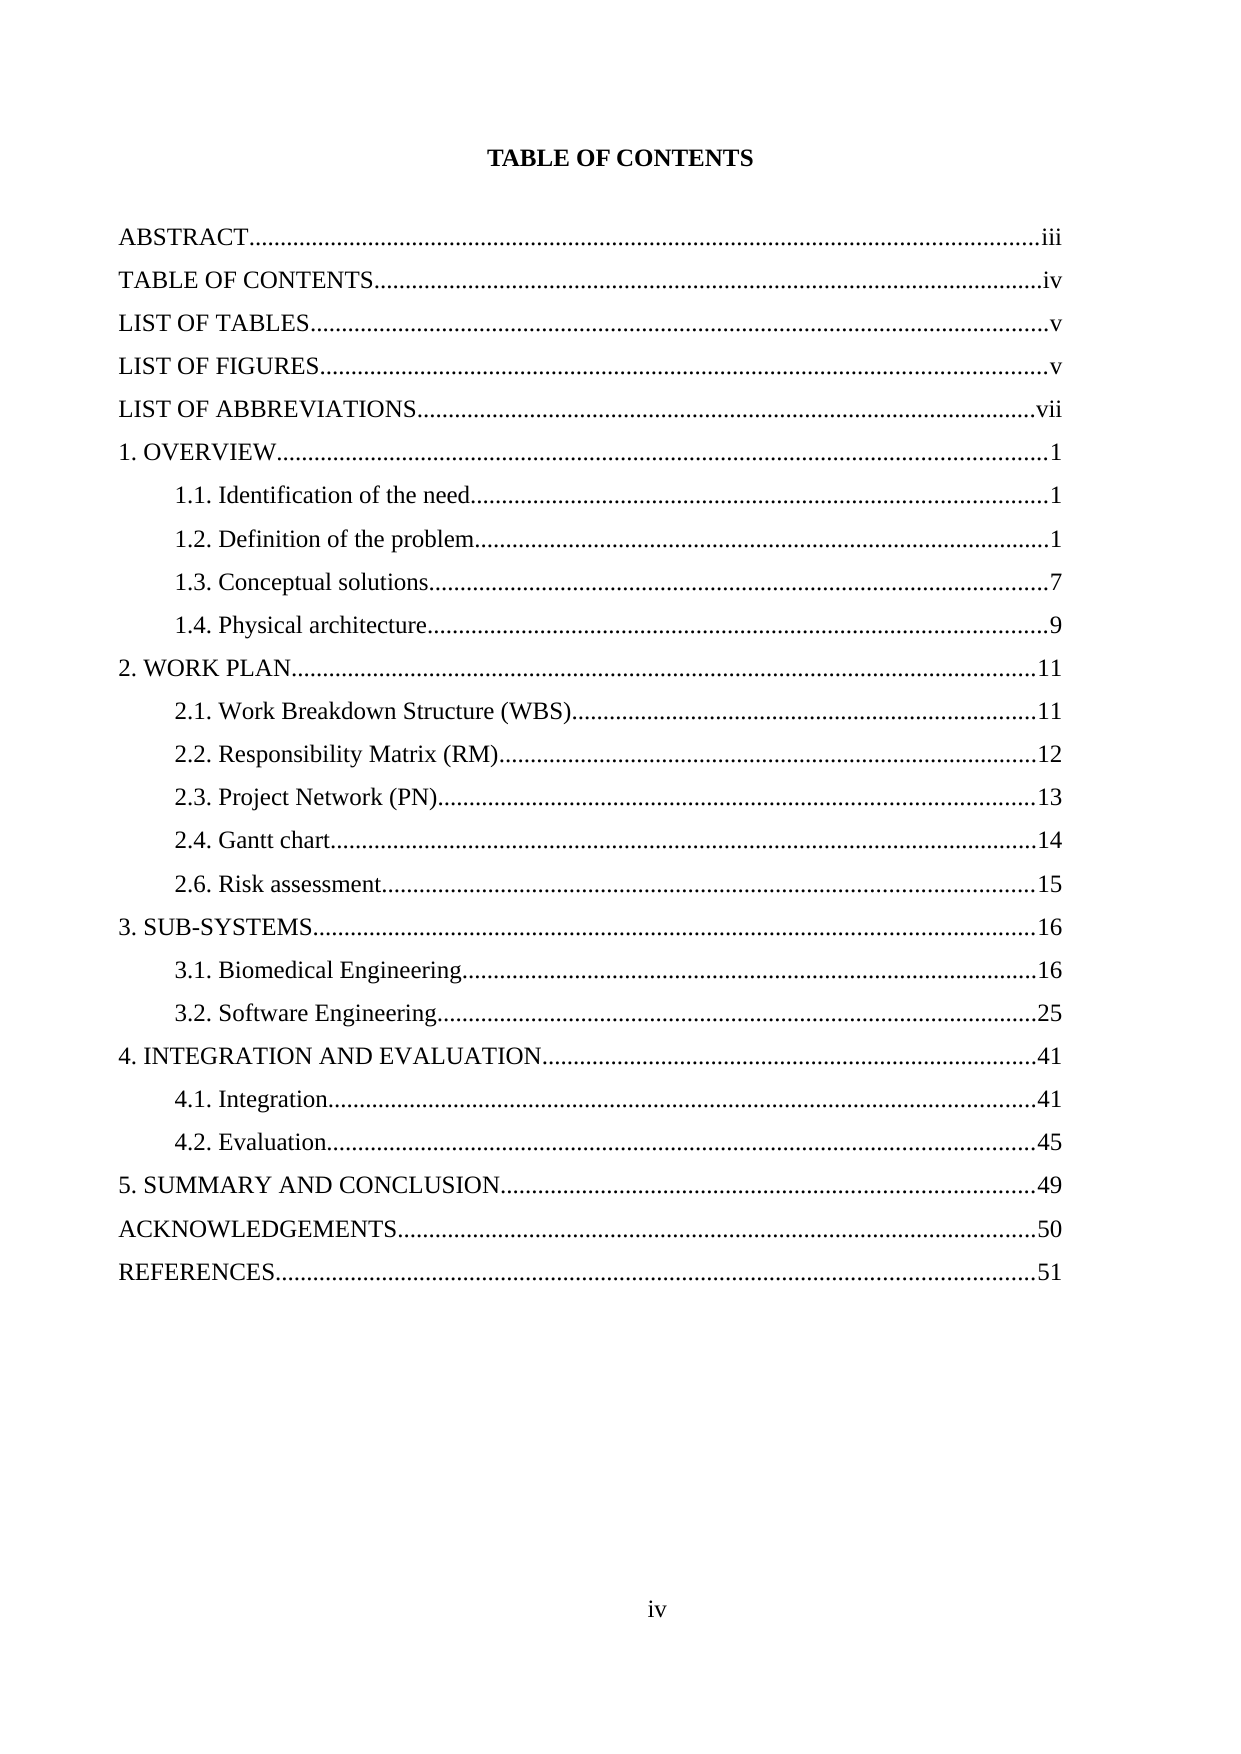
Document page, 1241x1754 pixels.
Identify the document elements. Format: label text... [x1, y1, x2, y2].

text 2.6. Risk assessment 15 [143, 869, 1122, 897]
text 2.1. Work Breakdown Structure (WBS) 11 [143, 696, 1122, 725]
text LIST OF TABLES v [118, 308, 1122, 337]
text 2.3. Project Network (PN) 13 [143, 782, 1122, 811]
text 4.2. Evaluation 45 [143, 1127, 1122, 1156]
text LIST OF FIGURES v [118, 351, 1122, 380]
text 1.2. Definition of the problem 1 [143, 524, 1122, 552]
text 4.1. Integration 41 [143, 1084, 1122, 1113]
text 3. SUB-SYSTEMS 16 [118, 912, 1122, 941]
text 1.1. Identification of the need 1 [143, 481, 1122, 509]
text 1.3. Conceptual solutions 7 [143, 567, 1122, 596]
text LIST OF ABBREVIATIONS vii [118, 394, 1122, 423]
text 2.2. Responsibility Matrix (RM) 12 [143, 739, 1122, 768]
text 2.4. Gantt chart 14 [143, 826, 1122, 854]
text 3.2. Software Engineering 25 [143, 998, 1122, 1027]
text 4. INTEGRATION AND EVALUATION 41 [118, 1041, 1122, 1070]
text TABLE OF CONTENTS iv [118, 265, 1122, 294]
text 2. WORK PLAN 11 [118, 653, 1122, 682]
text ABSTRACT iii [118, 222, 1122, 251]
text 1.4. Physical architecture 9 [143, 610, 1122, 639]
text REFERENCES 51 [118, 1257, 1122, 1286]
subtitle TABLE OF CONTENTS [118, 143, 1122, 172]
text 1. OVERVIEW 1 [118, 437, 1122, 466]
text 3.1. Biomedical Engineering 16 [143, 955, 1122, 984]
text 5. SUMMARY AND CONCLUSION 49 [118, 1171, 1122, 1199]
text ACKNOWLEDGEMENTS 50 [118, 1214, 1122, 1242]
